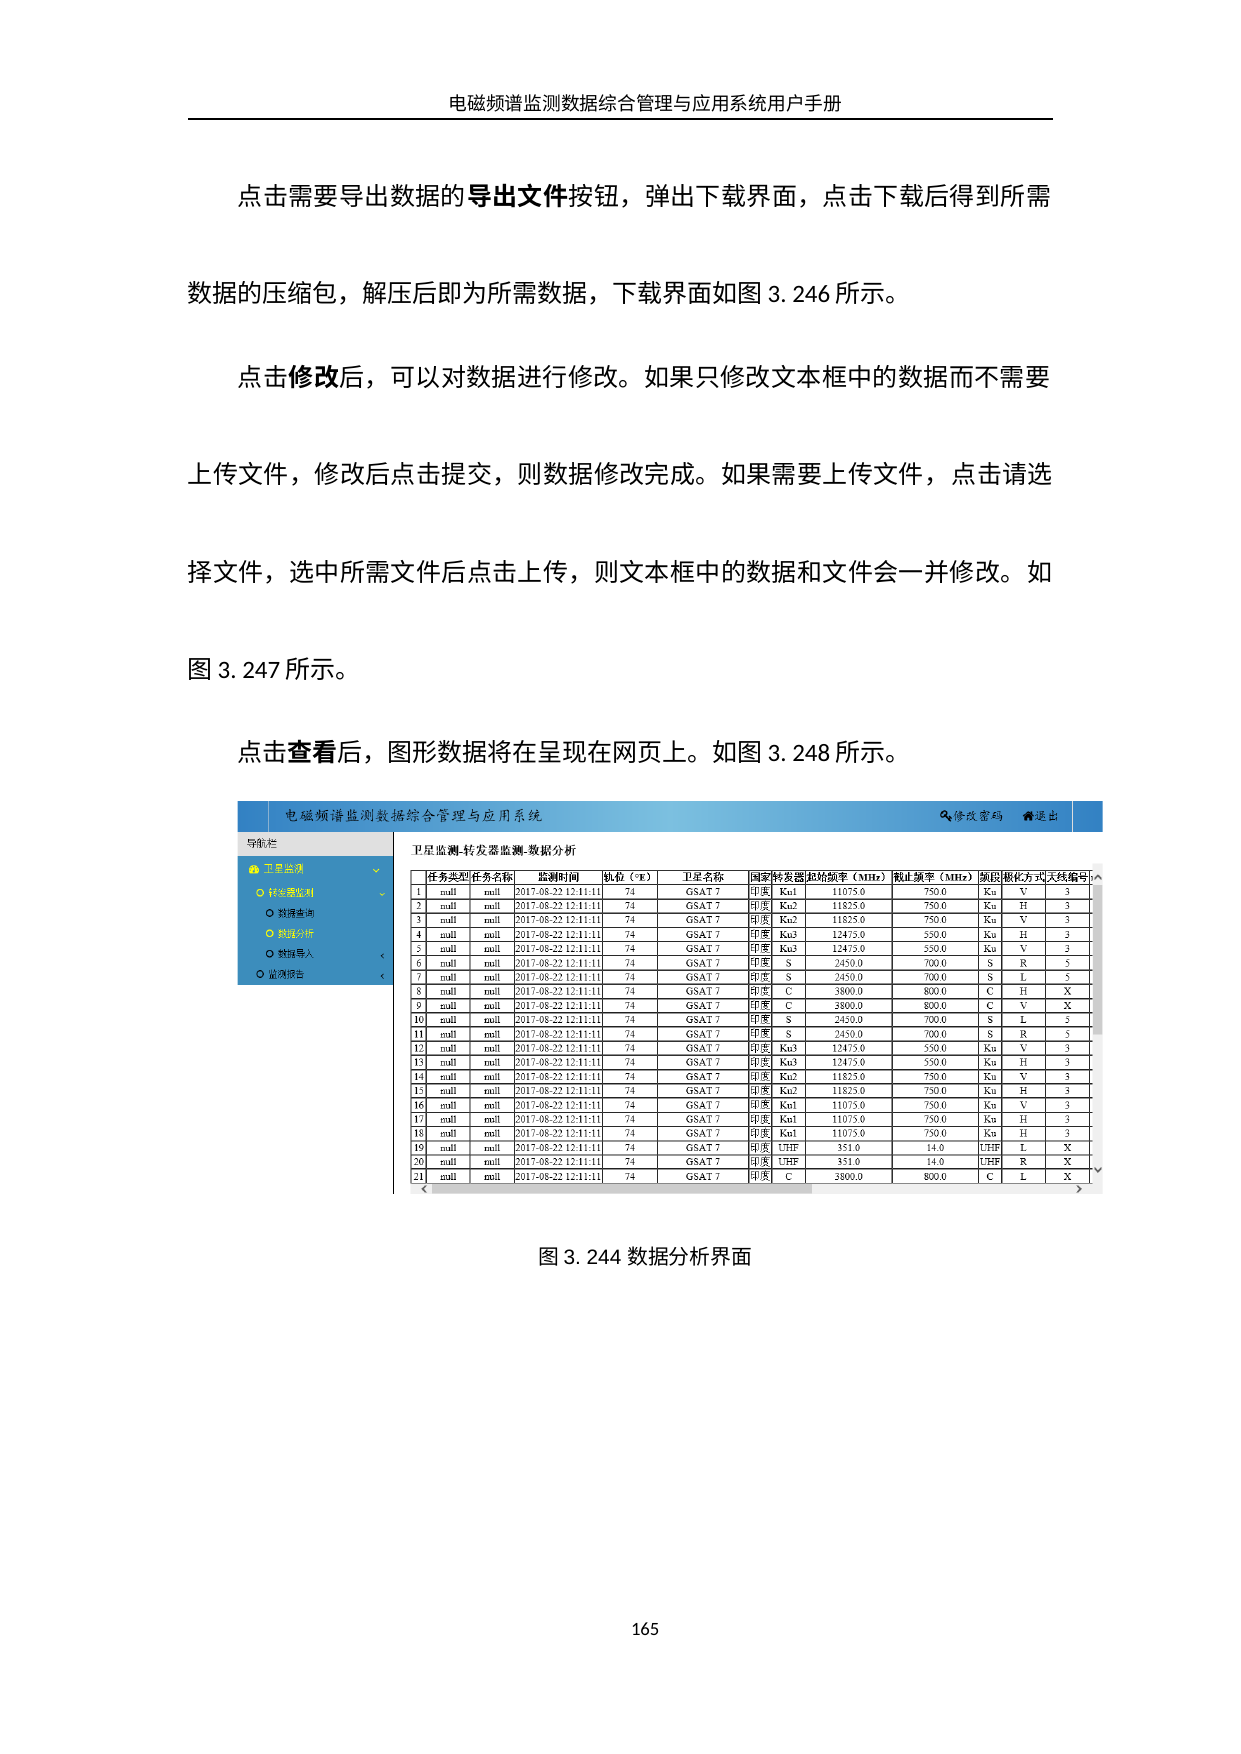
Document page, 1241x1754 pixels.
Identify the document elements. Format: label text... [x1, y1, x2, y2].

text 点击需要导出数据的导出文件按钮，弹出下载界面，点击下载后得到所需数据的压缩包，解压后即为所需数据，下载界面如图3. 246所示。 [187, 162, 1053, 324]
text 图3. 244 数据分析界面 [187, 1239, 1053, 1272]
text 点击查看后，图形数据将在呈现在网页上。如图3. 248所示。 [187, 718, 1053, 783]
text 点击修改后，可以对数据进行修改。如果只修改文本框中的数据而不需要上传文件，修改后点击提交，则数据修改完成。如果需要上传文件，点击请选择文件，选中所需文件后点击上传，则文本框中的数据和文件会一并修改。如图3. 247所示。 [187, 343, 1053, 700]
picture [237, 801, 1103, 1194]
